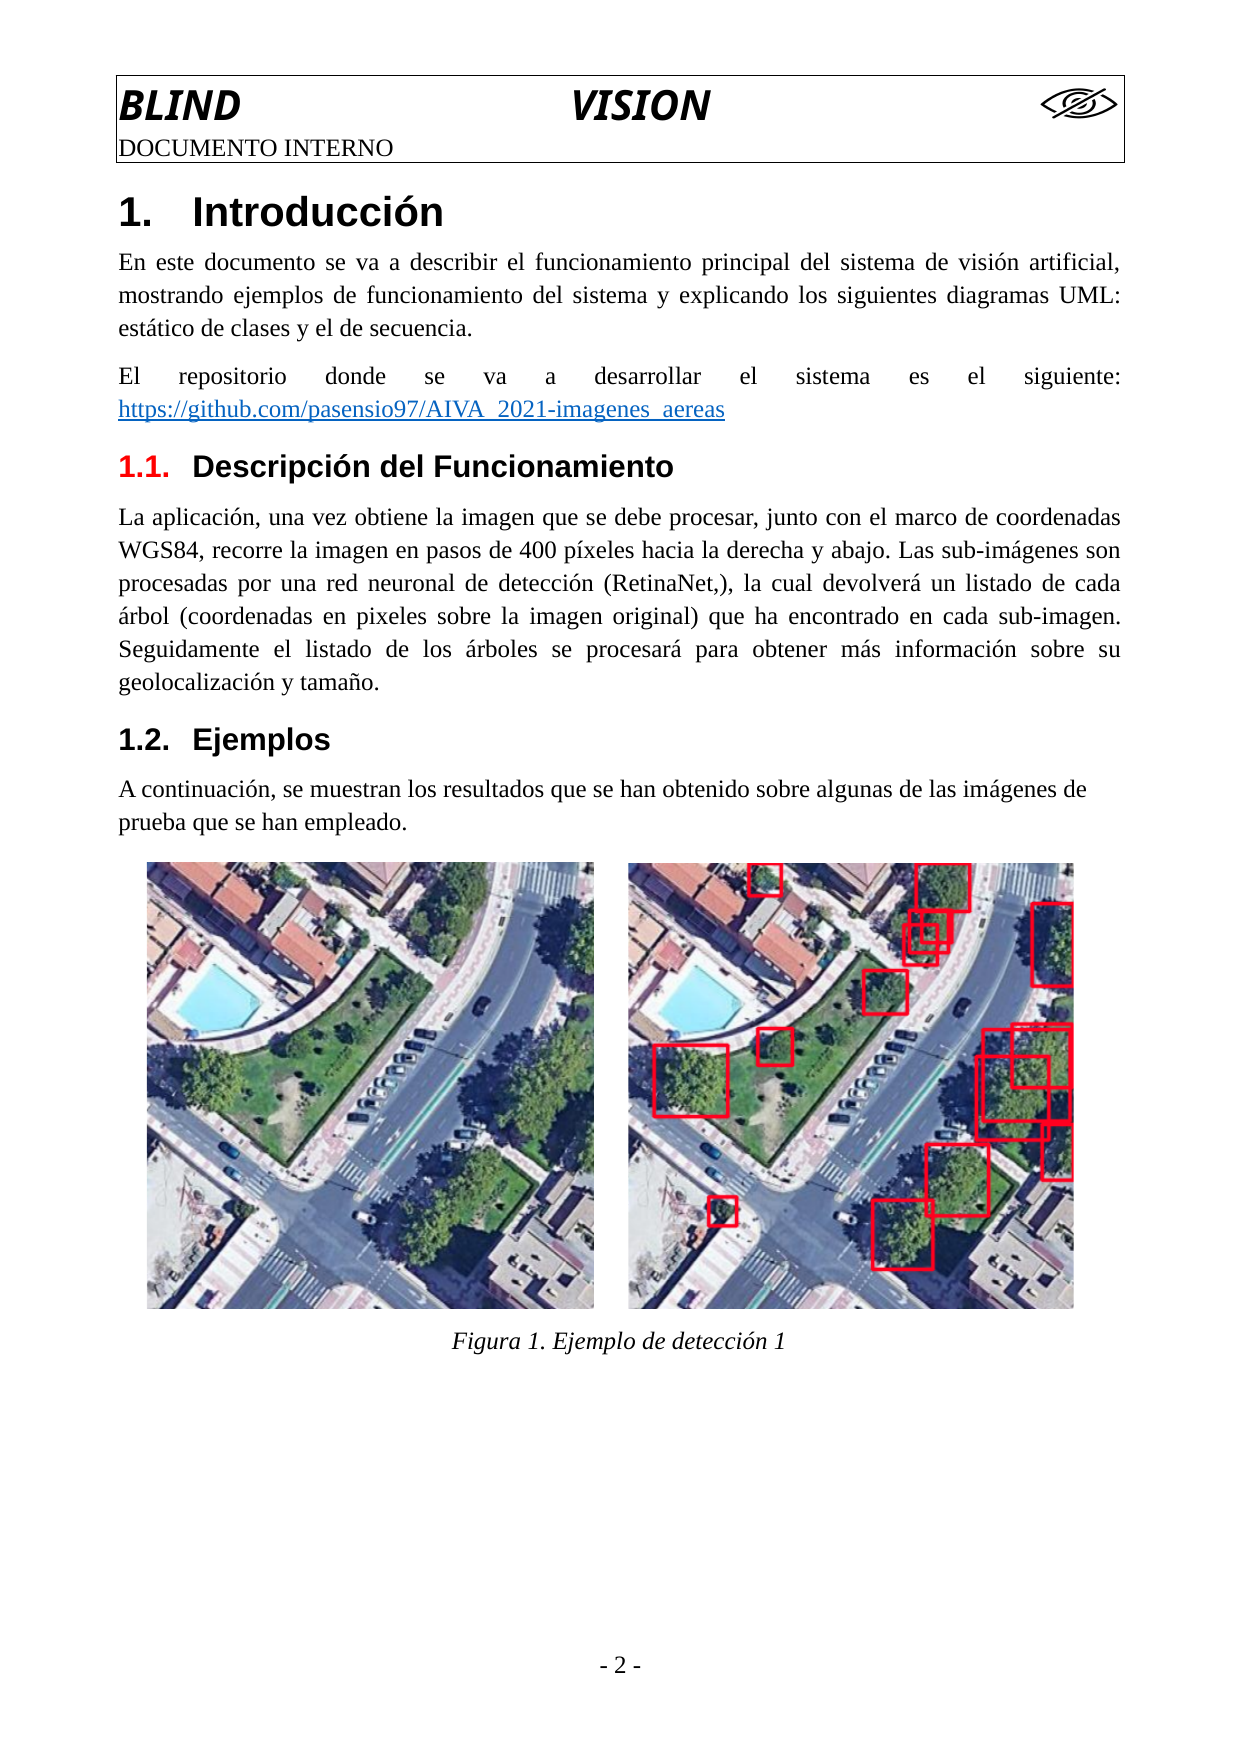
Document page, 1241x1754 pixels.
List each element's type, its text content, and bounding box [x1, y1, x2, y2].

subtitle Descripción del Funcionamiento [118, 448, 1122, 484]
picture [146, 862, 594, 1309]
text A continuación, se muestran los resultados que se han obtenido sobre algunas de las imágenes de prueba que se han empleado. [118, 774, 1122, 836]
text La aplicación, una vez obtiene la imagen que se debe procesar, junto con el marco de coordenadas WGS84, recorre la imagen en pasos de 400 píxeles hacia la derecha y abajo. Las sub-imágenes son procesadas por una red neuronal de detección (RetinaNet,), la cual devolverá un listado de cada árbol (coordenadas en pixeles sobre la imagen original) que ha encontrado en cada sub-imagen. Seguidamente el listado de los árboles se procesará para obtener más información sobre su geolocalización y tamaño. [118, 502, 1122, 696]
picture [628, 863, 1074, 1309]
text El repositorio donde se va a desarrollar el sistema es el siguiente: https://github.com/pasensio97/AIVA_2021-imagenes_aereas [118, 361, 1122, 423]
picture [1037, 85, 1123, 121]
subtitle Ejemplos [118, 721, 1122, 757]
subtitle Introducción [118, 187, 1122, 235]
text En este documento se va a describir el funcionamiento principal del sistema de visión artificial, mostrando ejemplos de funcionamiento del sistema y explicando los siguientes diagramas UML: estático de clases y el de secuencia. [118, 247, 1122, 342]
